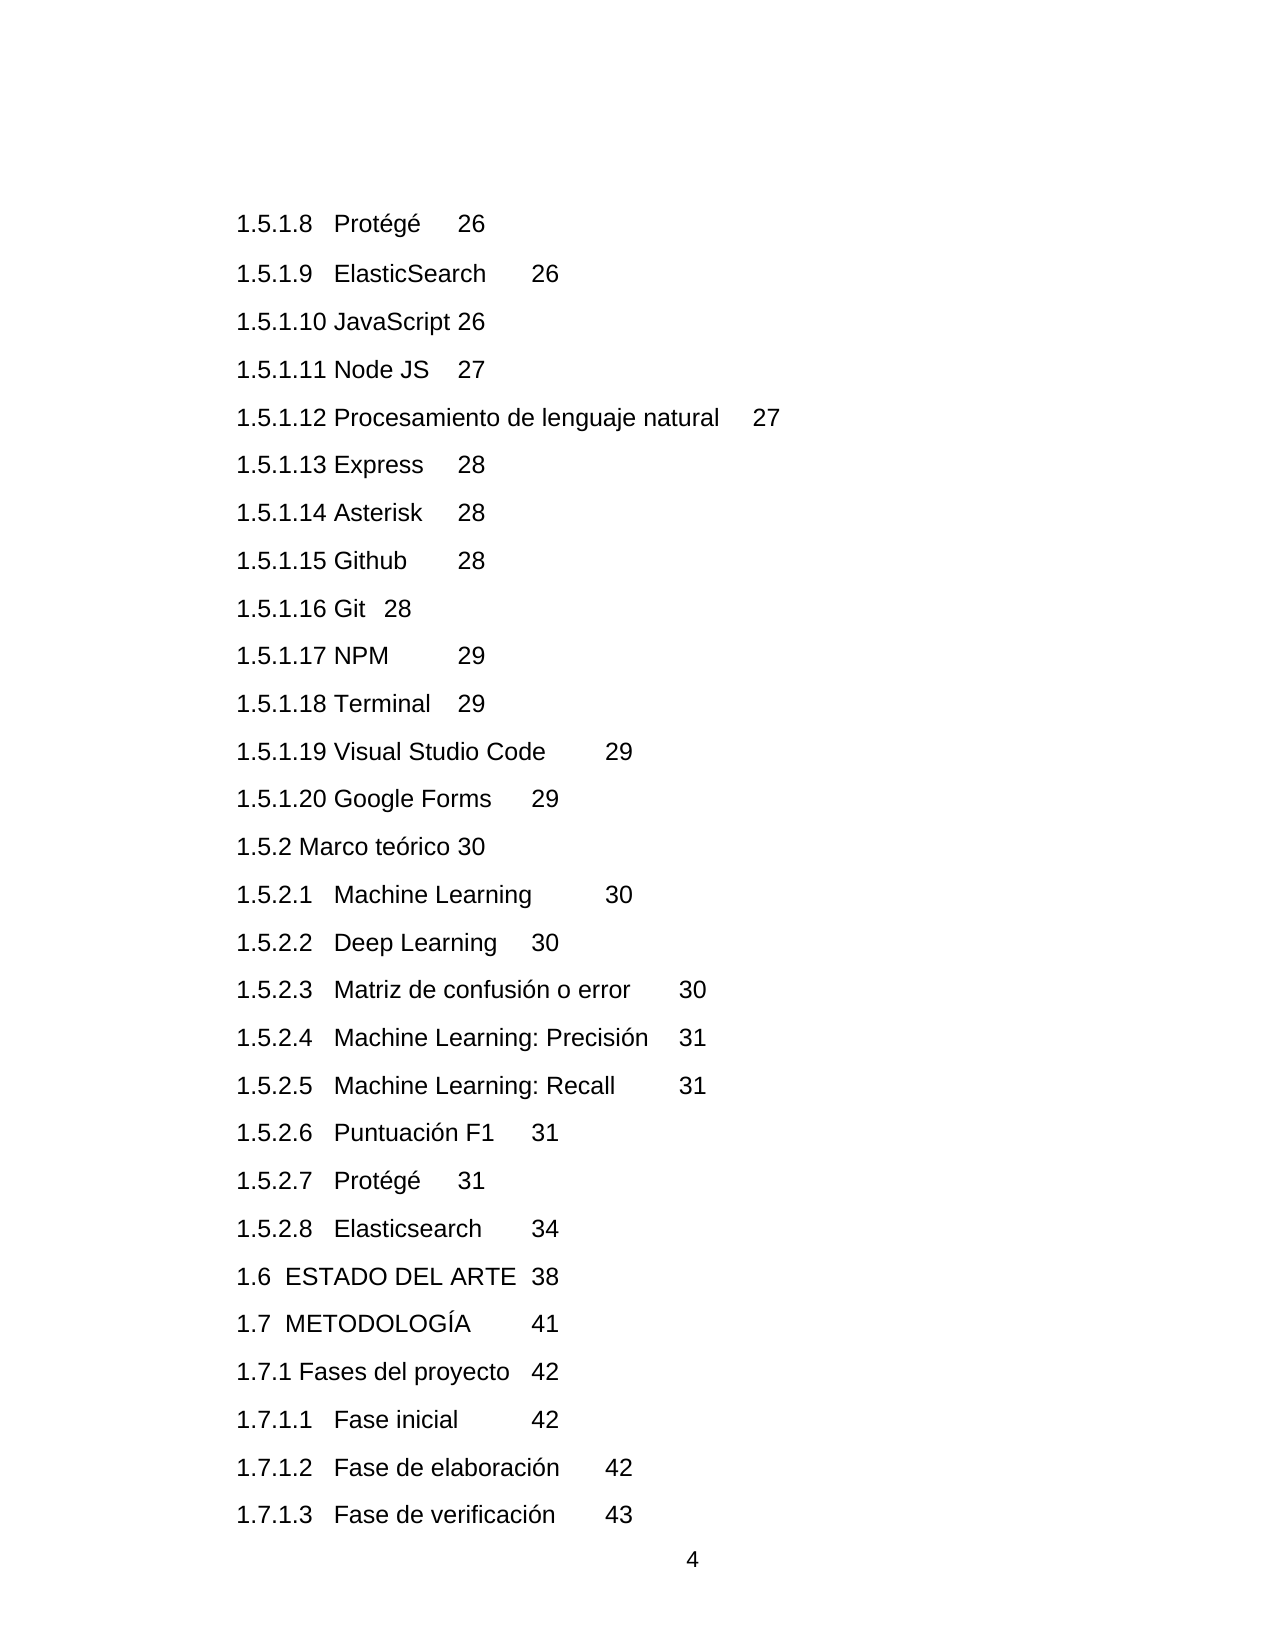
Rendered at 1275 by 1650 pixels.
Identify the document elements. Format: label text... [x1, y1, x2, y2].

list Machine Learning 30 [236, 880, 1170, 909]
list METODOLOGÍA 41 [236, 1309, 1170, 1338]
list Git 28​ [236, 594, 1170, 622]
list Elasticsearch 34​ [236, 1214, 1170, 1243]
list Deep Learning 30 [236, 928, 1170, 956]
list Protégé 31 [236, 1166, 1170, 1195]
list Terminal 29​ [236, 689, 1170, 718]
list ElasticSearch 26​ [236, 258, 1170, 288]
list Google Forms 29​ [236, 784, 1170, 813]
list Fase de elaboración 42 [236, 1452, 1170, 1481]
list Express 28​ [236, 451, 1170, 479]
list Machine Learning: Recall 31 [236, 1071, 1170, 1099]
list Procesamiento de lenguaje natural 27​ [236, 403, 1170, 432]
list ESTADO DEL ARTE 38​ [236, 1262, 1170, 1290]
list Node JS 27​ [236, 355, 1170, 384]
list Puntuación F1 31 [236, 1118, 1170, 1147]
list Marco teórico 30 [236, 832, 1170, 861]
list NPM 29​ [236, 641, 1170, 670]
list Asterisk 28​ [236, 498, 1170, 527]
list Fases del proyecto​ 42 [236, 1357, 1170, 1386]
list Protégé 26​ [236, 208, 1170, 239]
list Matriz de confusión o error 30 [236, 975, 1170, 1004]
list Fase inicial 42 [236, 1405, 1170, 1433]
list Machine Learning: Precisión 31 [236, 1023, 1170, 1052]
list Visual Studio Code 29​ [236, 737, 1170, 766]
list Fase de verificación 43 [236, 1500, 1170, 1529]
list JavaScript 26​ [236, 307, 1170, 336]
list Github 28​ [236, 546, 1170, 575]
